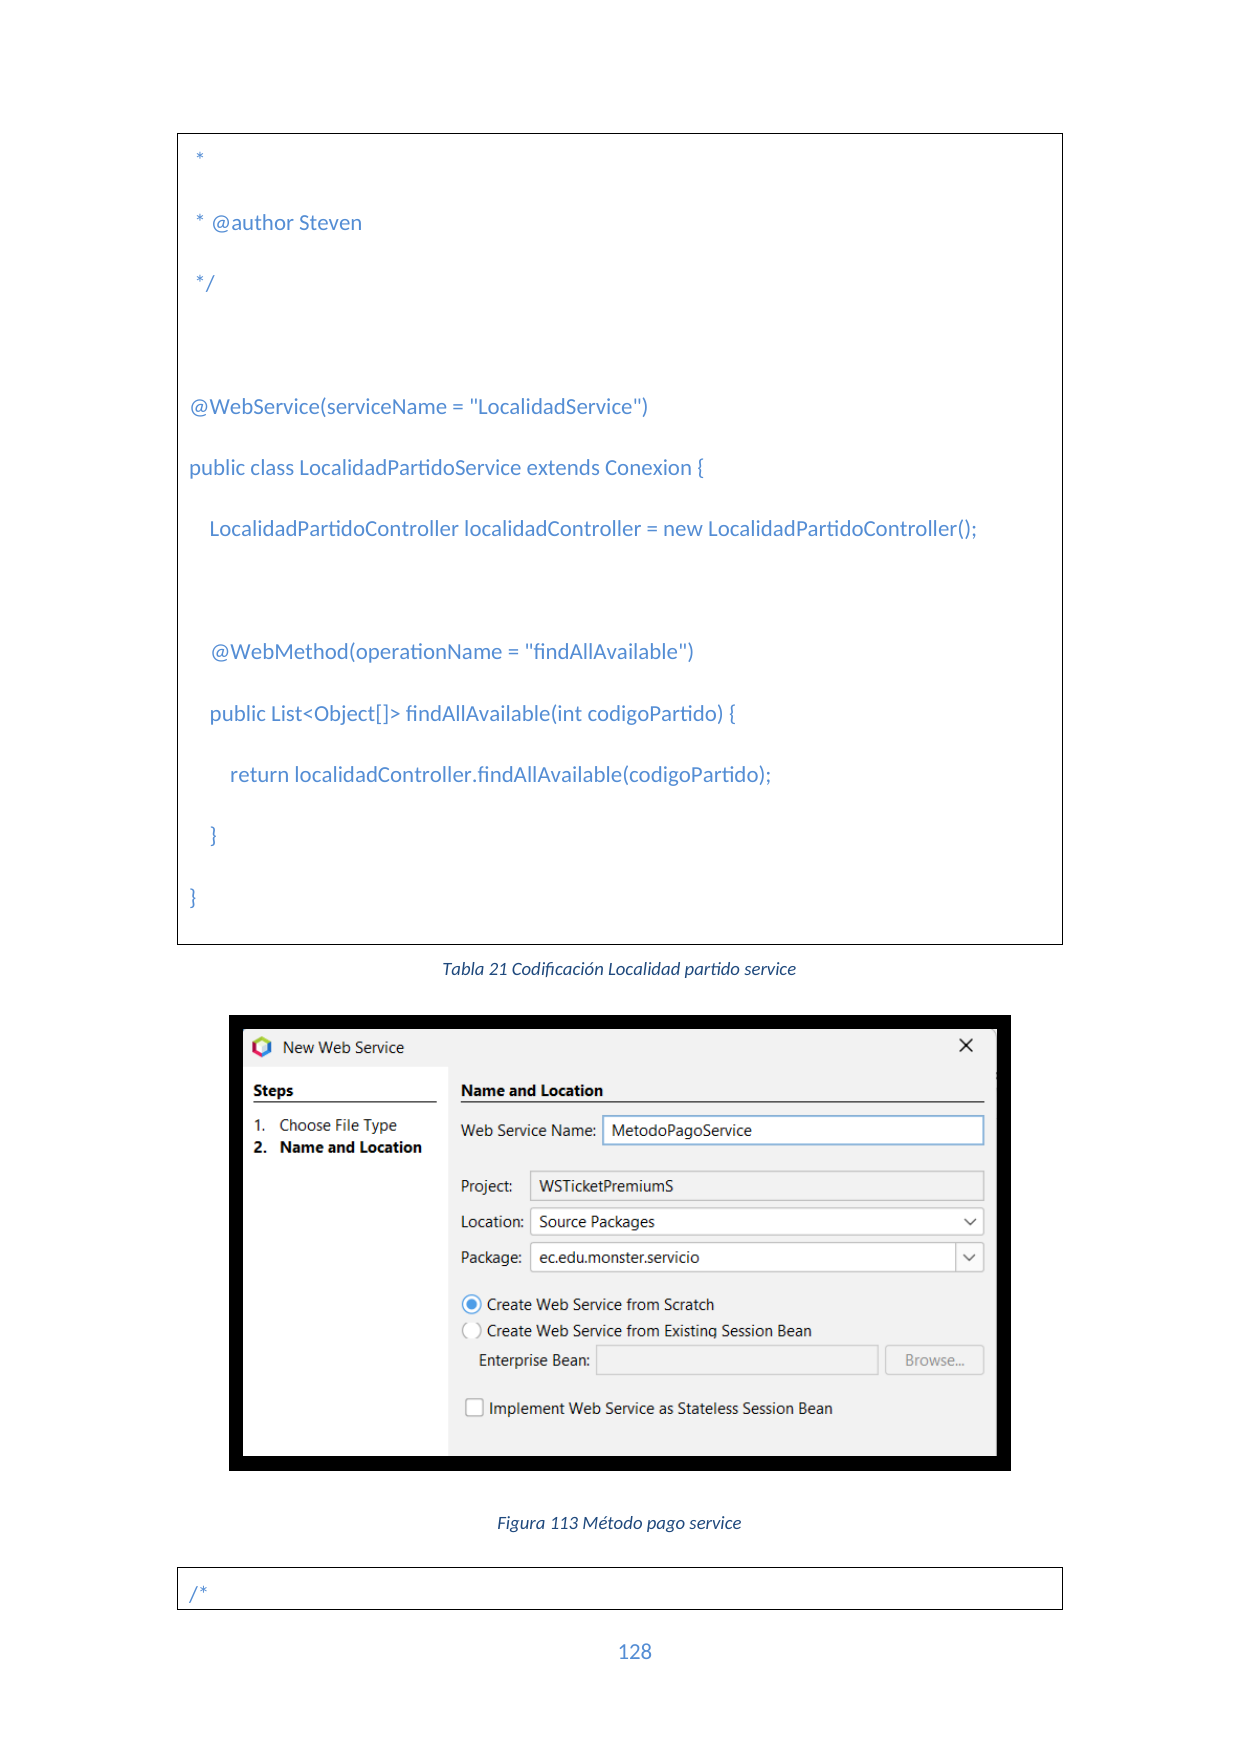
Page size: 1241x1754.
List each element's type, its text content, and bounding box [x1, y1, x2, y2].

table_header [178, 134, 1062, 944]
picture [243, 1029, 997, 1456]
text Tabla 21 Codificación Localidad partido service [177, 958, 1063, 981]
text Figura 113 Método pago service [177, 1511, 1063, 1534]
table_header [178, 1568, 1062, 1609]
